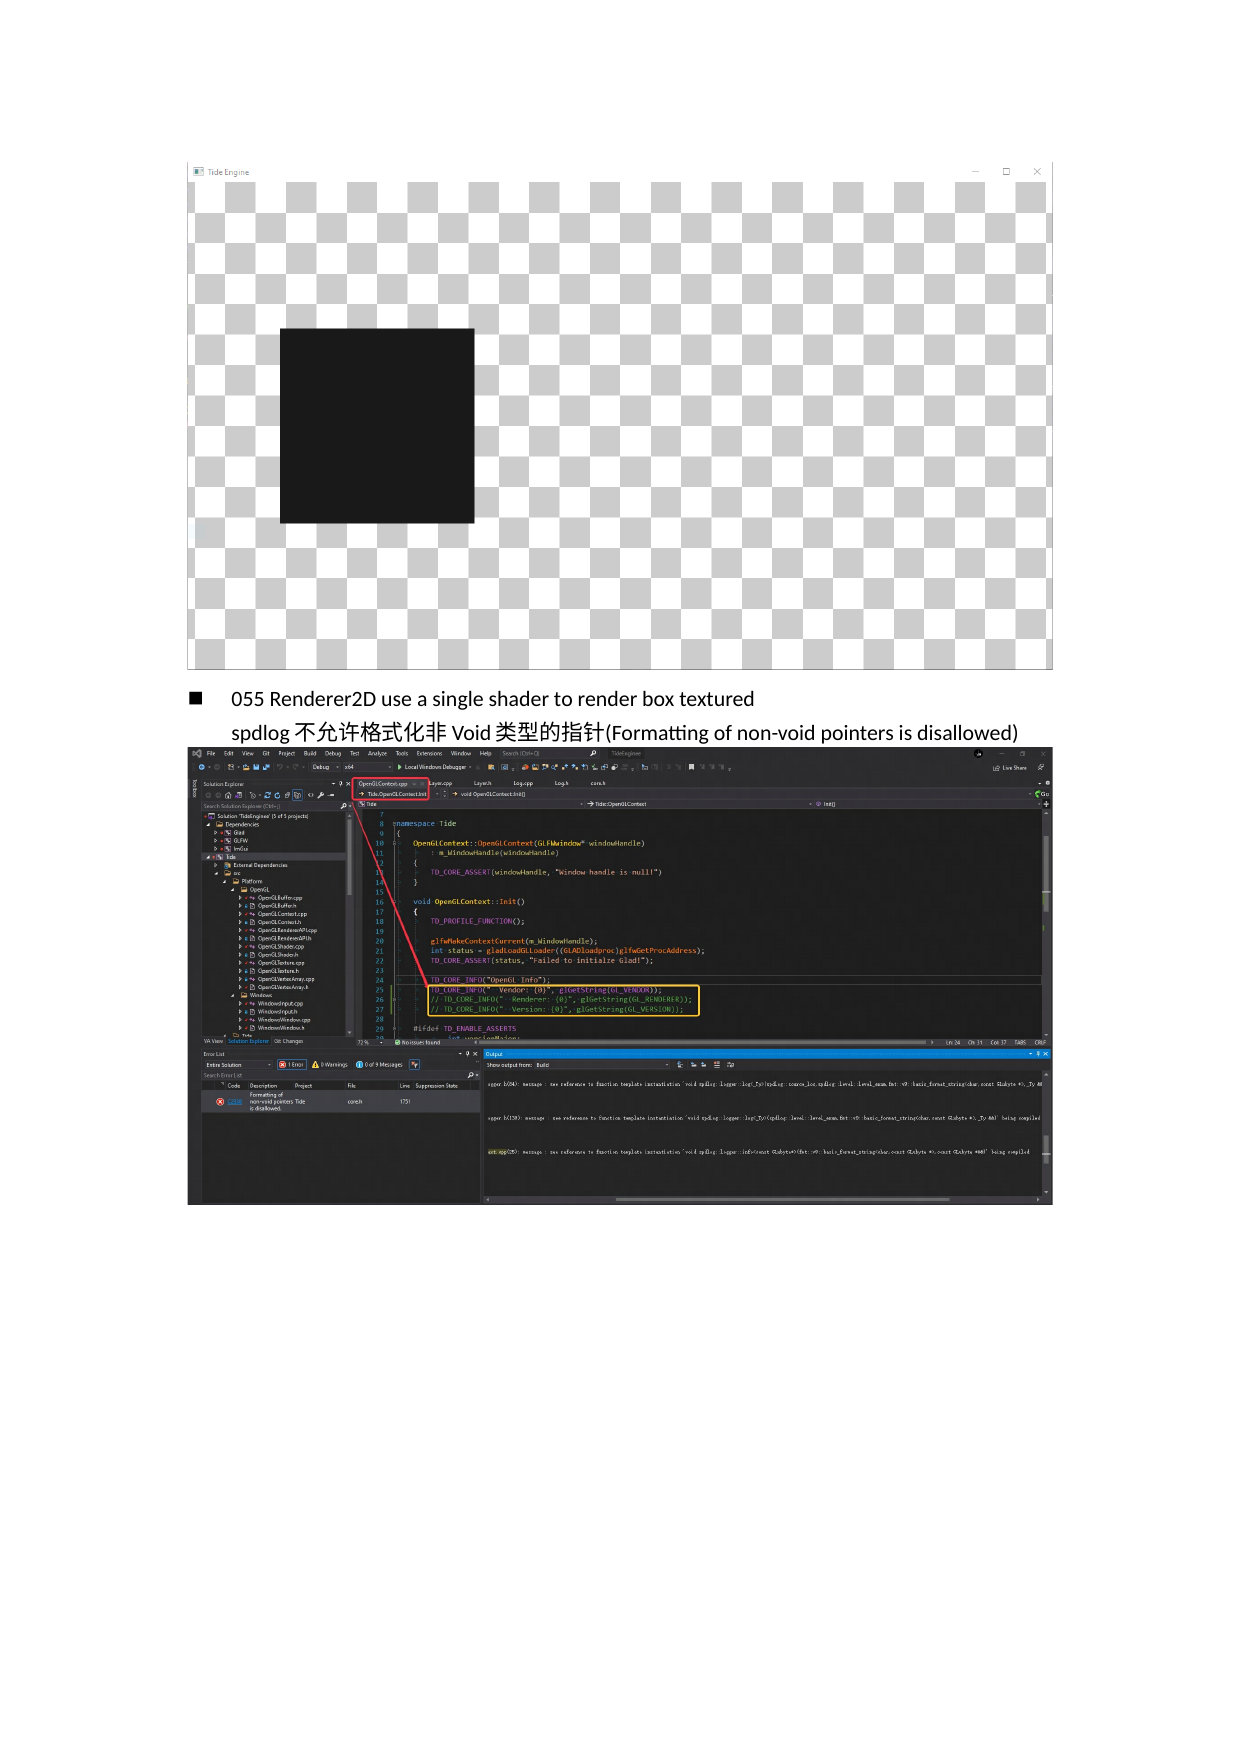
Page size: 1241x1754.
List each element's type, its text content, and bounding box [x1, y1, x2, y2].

picture [187, 162, 1053, 670]
picture [187, 747, 1053, 1205]
list 055 Renderer2D use a single shader to render box textured spdlog不允许格式化非Void类型的指针(Formatting of non-void pointers is disallowed) [187, 682, 1053, 747]
